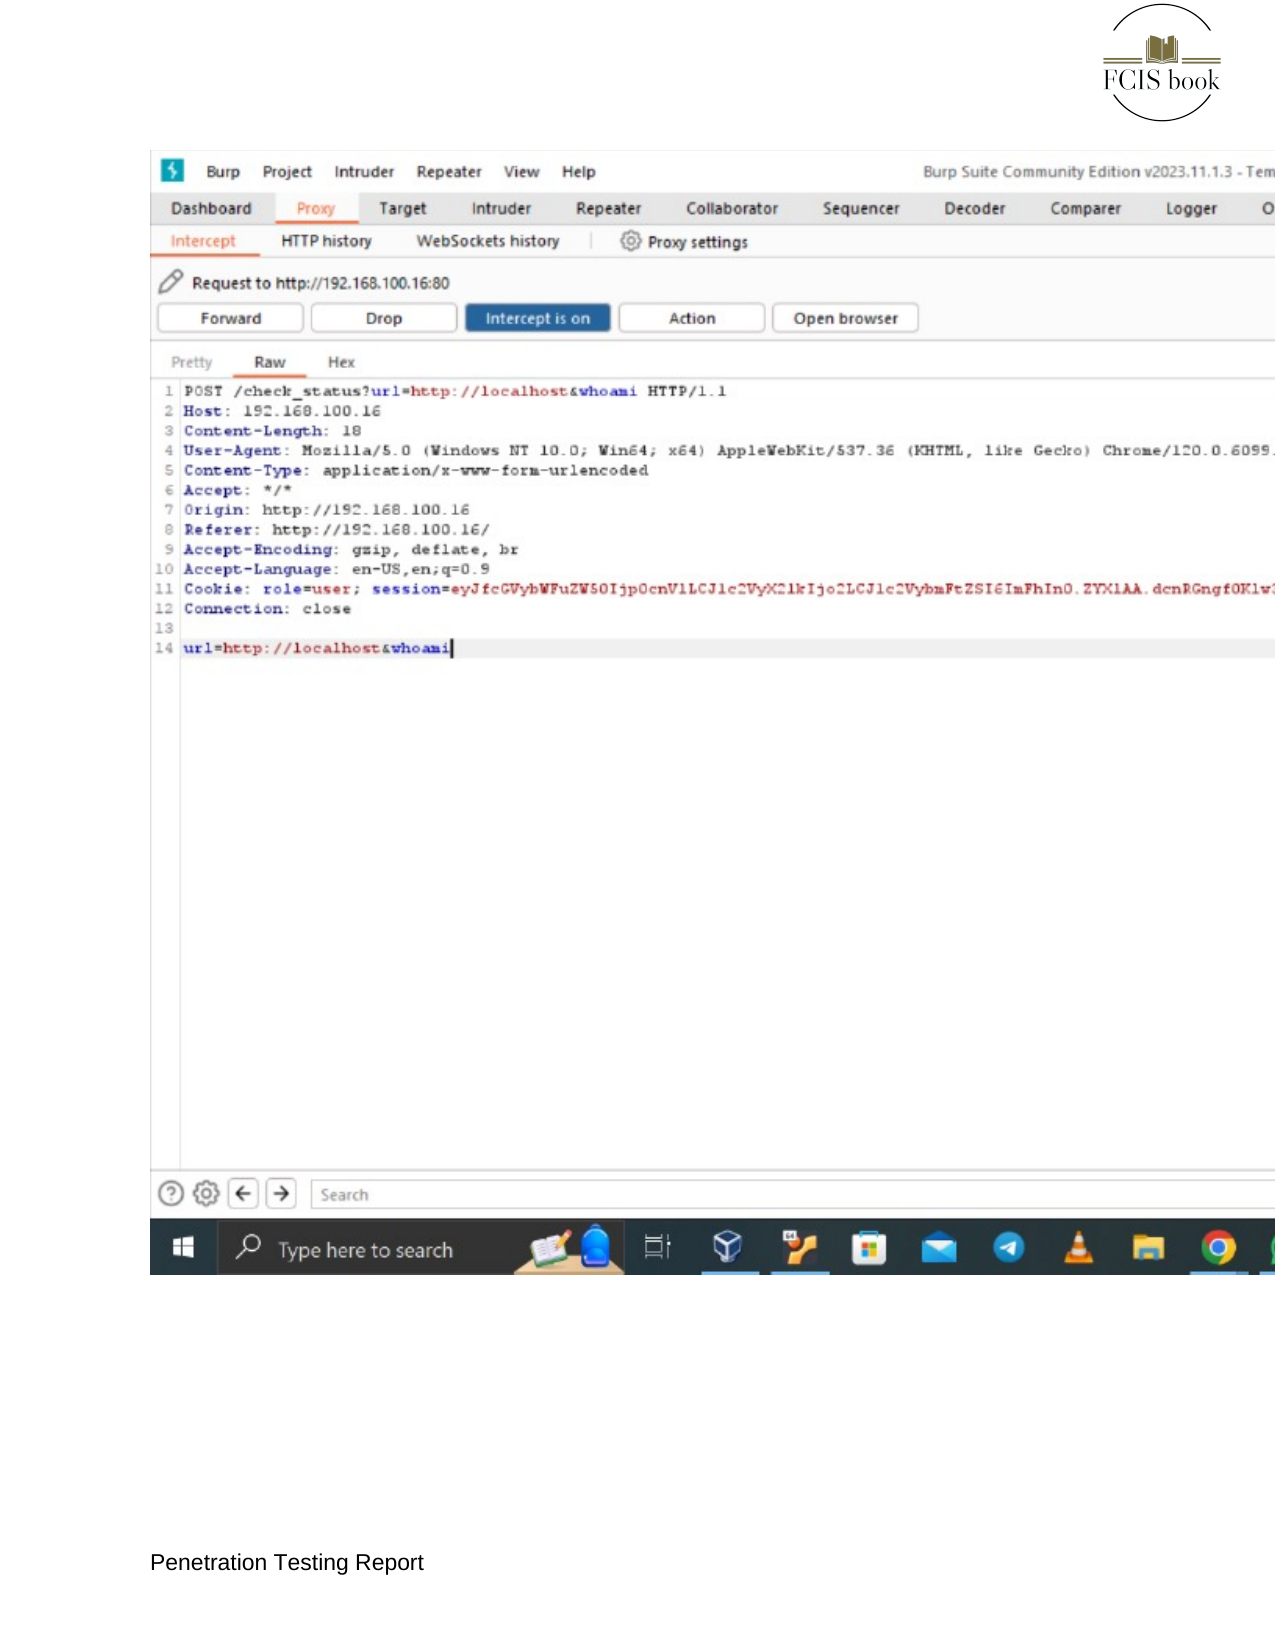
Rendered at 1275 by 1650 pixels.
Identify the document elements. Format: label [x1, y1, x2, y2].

picture [150, 150, 1275, 1275]
picture [1067, 3, 1257, 122]
